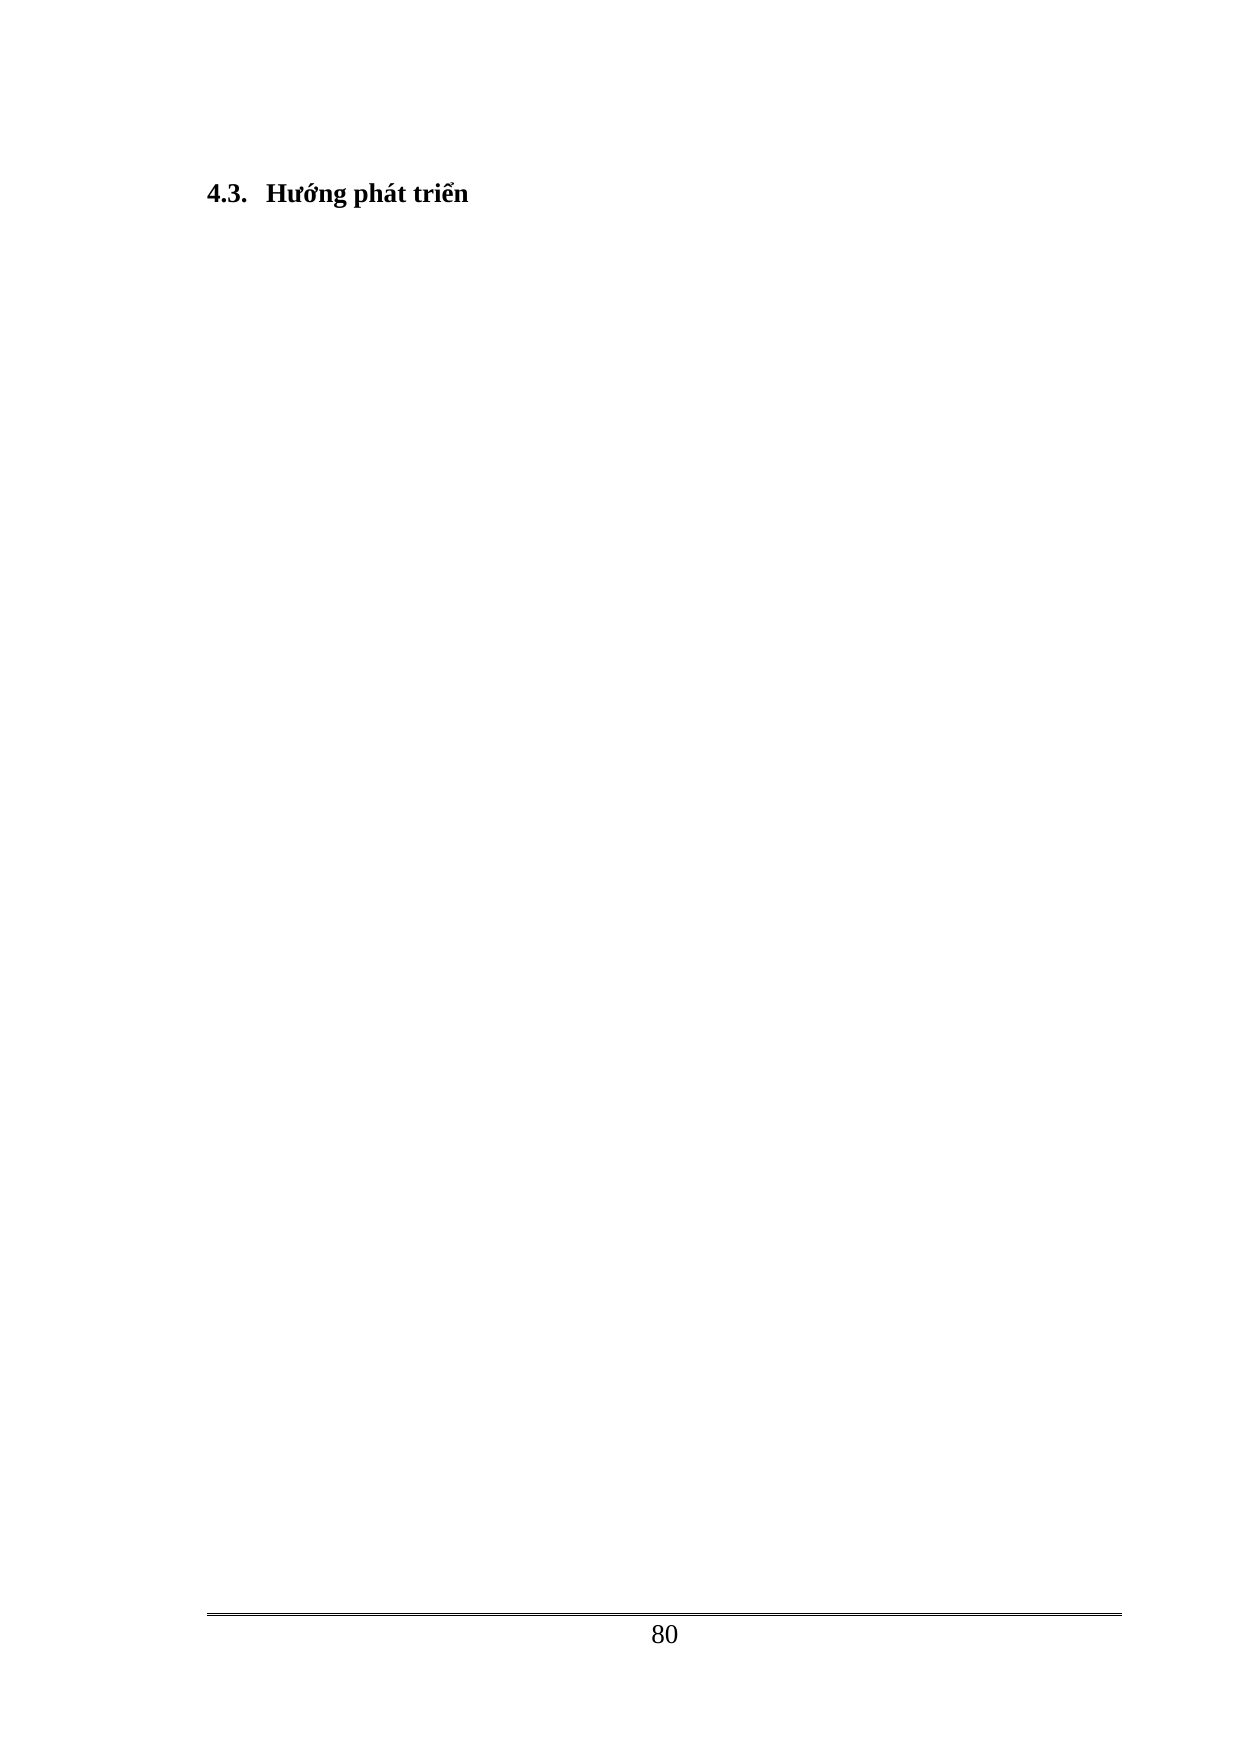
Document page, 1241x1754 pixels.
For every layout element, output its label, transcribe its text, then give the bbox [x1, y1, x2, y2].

subtitle Hướng phát triển [207, 177, 1122, 208]
